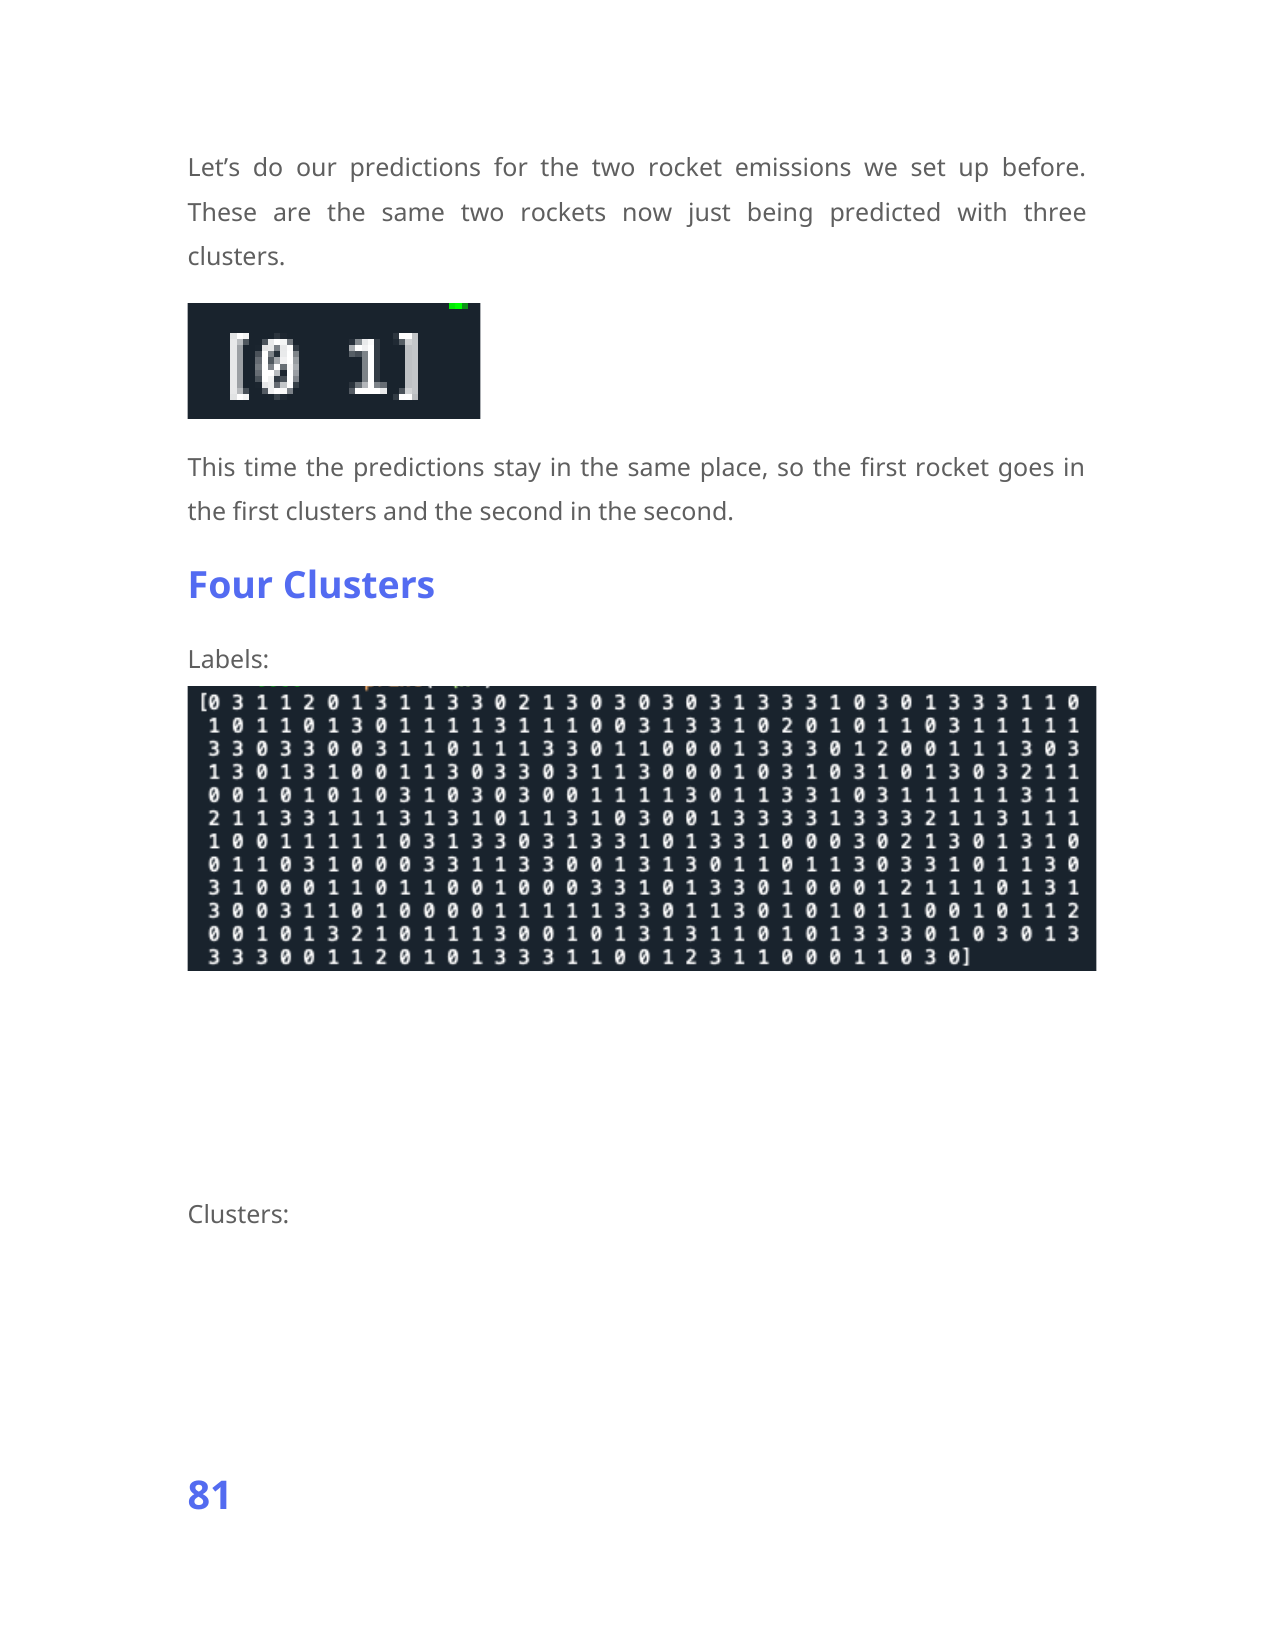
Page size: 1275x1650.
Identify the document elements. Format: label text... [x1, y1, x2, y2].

picture [187, 303, 481, 419]
text Clusters: [187, 1197, 1087, 1231]
picture [187, 686, 1097, 971]
text Labels: [187, 642, 1087, 686]
subtitle Four Clusters [187, 559, 1087, 610]
text This time the predictions stay in the same place, so the first rocket goes in the first clusters and the second in the second. [187, 449, 1087, 528]
text Let’s do our predictions for the two rocket emissions we set up before. These are the same two rockets now just being predicted with three clusters. [187, 150, 1087, 273]
